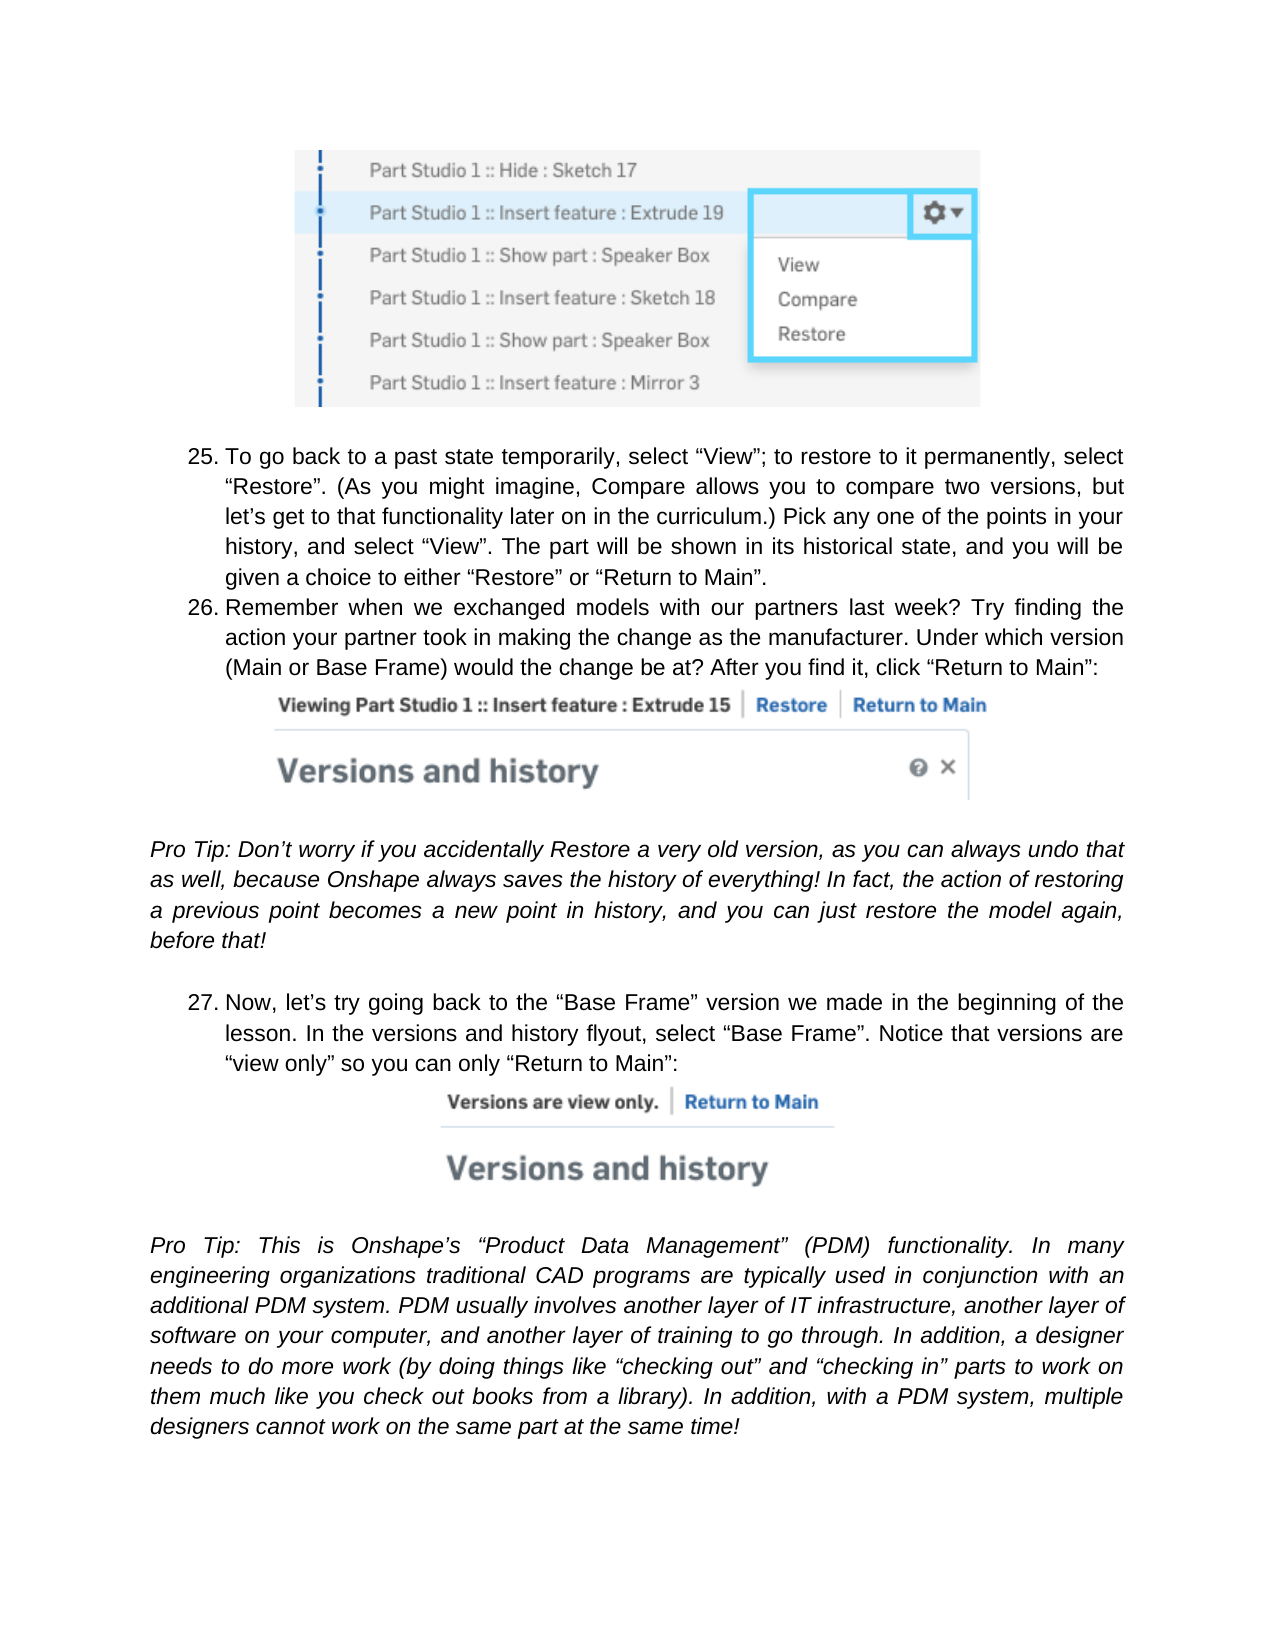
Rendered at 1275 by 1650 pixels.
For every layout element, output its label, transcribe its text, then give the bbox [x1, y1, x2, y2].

text Pro Tip: Don’t worry if you accidentally Restore a very old version, as you can always undo that as well, because Onshape always saves the history of everything! In fact, the action of restoring a previous point becomes a new point in history, and you can just restore the model again, before that! [150, 836, 1125, 953]
list Now, let’s try going back to the “Base Frame” version we made in the beginning of the lesson. In the versions and history flyout, select “Base Frame”. Notice that versions are “view only” so you can only “Return to Main”: [187, 989, 1125, 1076]
picture [440, 1080, 835, 1196]
picture [274, 684, 1001, 800]
list To go back to a past state temporarily, select “View”; to restore to it permanently, select “Restore”. (As you might imagine, Compare allows you to compare two versions, but let’s get to that functionality later on in the curriculum.) Pick any one of the points in your history, and select “View”. The part will be shown in its historical state, and you will be given a choice to either “Restore” or “Return to Main”. [187, 443, 1125, 590]
picture [294, 150, 981, 407]
text Pro Tip: This is Onshape’s “Product Data Management” (PDM) functionality. In many engineering organizations traditional CAD programs are typically used in conjunction with an additional PDM system. PDM usually involves another layer of IT infrastructure, another layer of software on your computer, and another layer of training to go through. In addition, a designer needs to do more work (by doing things like “checking out” and “checking in” parts to work on them much like you check out books from a library). In addition, with a PDM system, multiple designers cannot work on the same part at the same time! [150, 1232, 1125, 1439]
list Remember when we exchanged models with our partners last week? Try finding the action your partner took in making the change as the manufacturer. Under which version (Main or Base Frame) would the change be at? After you find it, click “Return to Main”: [187, 594, 1125, 680]
